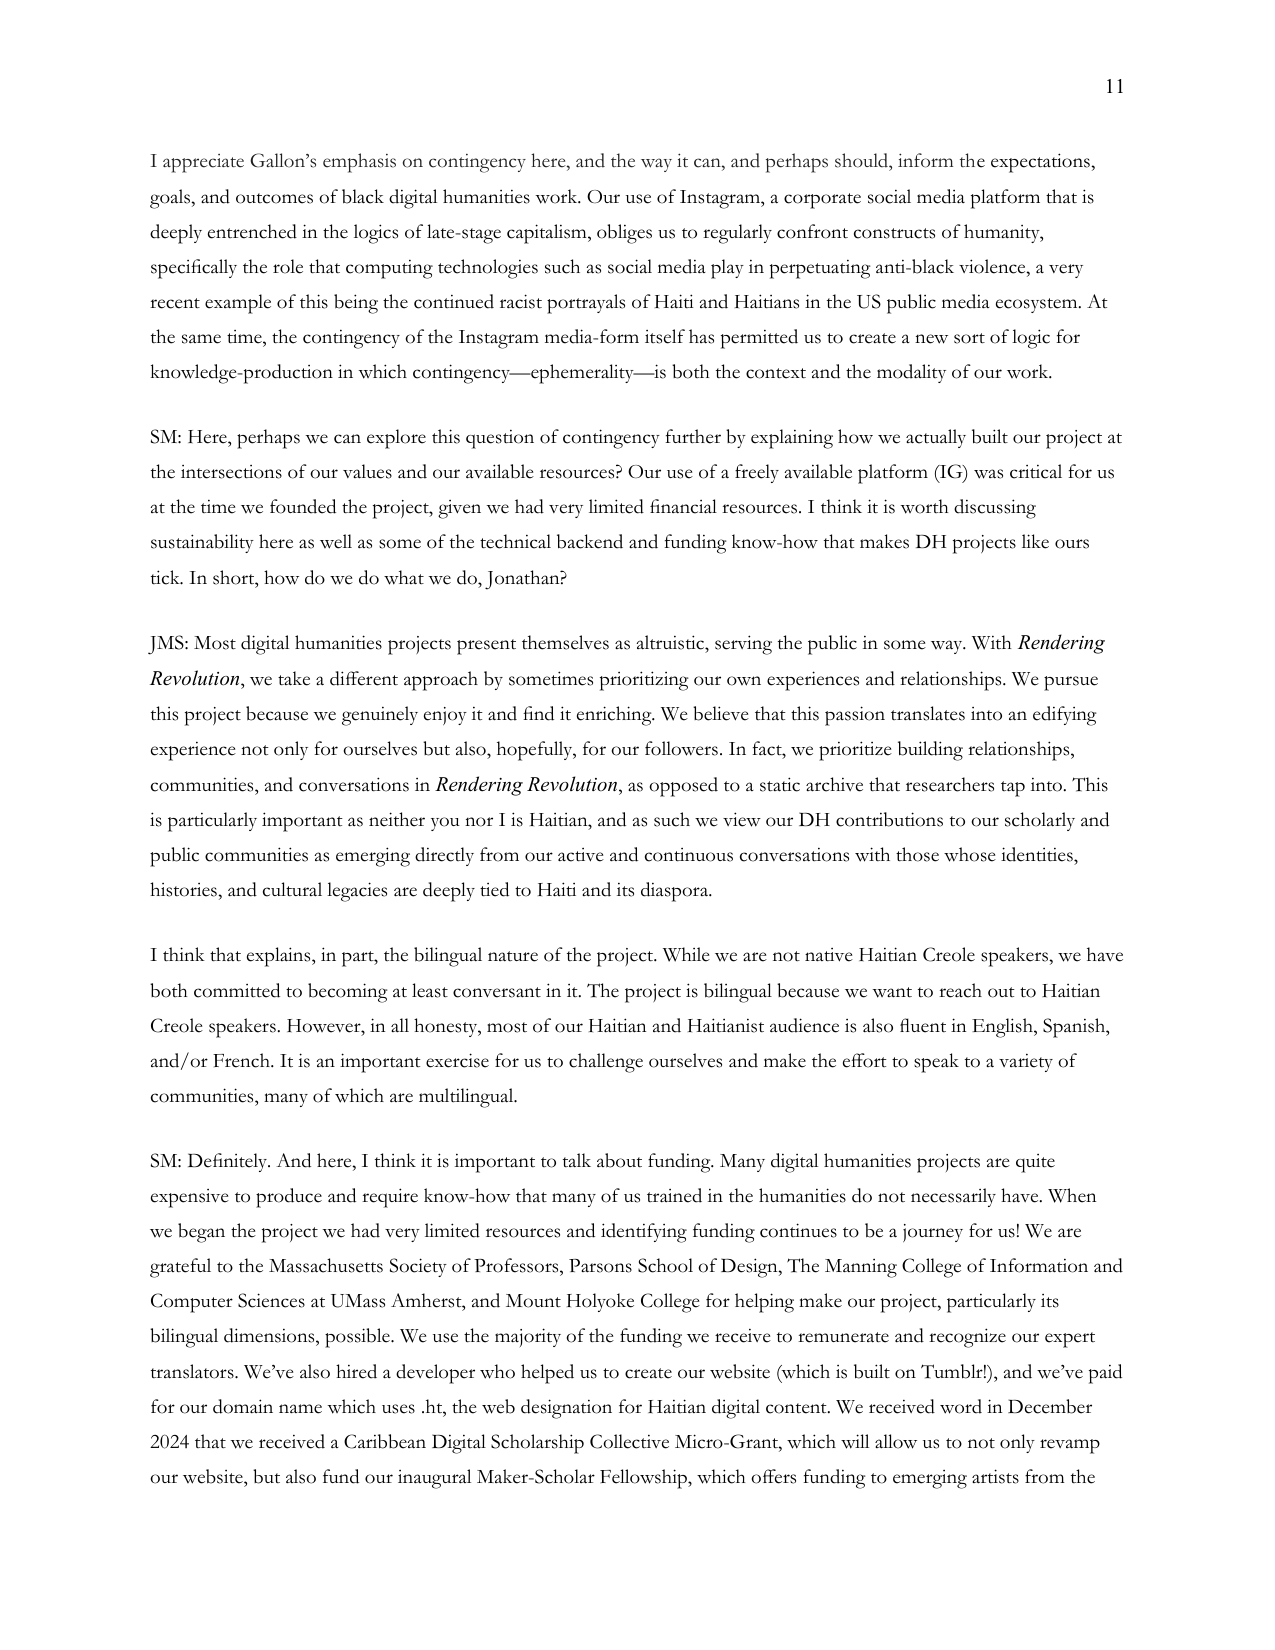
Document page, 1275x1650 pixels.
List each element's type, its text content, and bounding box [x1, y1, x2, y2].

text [150, 1149, 1125, 1489]
text I think that explains, in part, the bilingual nature of the project. While we are not native Haitian Creole speakers, we have both committed to becoming at least conversant in it. The project is bilingual because we want to reach out to Haitian Creole speakers. However, in all honesty, most of our Haitian and Haitianist audience is also fluent in English, Spanish, and/or French. It is an important exercise for us to challenge ourselves and make the effort to speak to a variety of communities, many of which are multilingual. [150, 944, 1125, 1108]
text SM: Here, perhaps we can explore this question of contingency further by explaining how we actually built our project at the intersections of our values and our available resources? Our use of a freely available platform (IG) was critical for us at the time we founded the project, given we had very limited financial resources. I think it is worth discussing sustainability here as well as some of the technical backend and funding know-how that makes DH projects like ours tick. In short, how do we do what we do, Jonathan? [150, 426, 1125, 589]
text JMS: Most digital humanities projects present themselves as altruistic, serving the public in some way. With Rendering Revolution, we take a different approach by sometimes prioritizing our own experiences and relationships. We pursue this project because we genuinely enjoy it and find it enriching. We believe that this passion translates into an edifying experience not only for ourselves but also, hopefully, for our followers. In fact, we prioritize building relationships, communities, and conversations in Rendering Revolution, as opposed to a static archive that researchers tap into. This is particularly important as neither you nor I is Haitian, and as such we view our DH contributions to our scholarly and public communities as emerging directly from our active and continuous conversations with those whose identities, histories, and cultural legacies are deeply tied to Haiti and its diaspora. [150, 631, 1125, 902]
text I appreciate Gallon’s emphasis on contingency here, and the way it can, and perhaps should, inform the expectations, goals, and outcomes of black digital humanities work. Our use of Instagram, a corporate social media platform that is deeply entrenched in the logics of late-stage capitalism, obliges us to regularly confront constructs of humanity, specifically the role that computing technologies such as social media play in perpetuating anti-black violence, a very recent example of this being the continued racist portrayals of Haiti and Haitians in the US public media ecosystem. At the same time, the contingency of the Instagram media-form itself has permitted us to create a new sort of logic for knowledge-production in which contingency—ephemerality—is both the context and the modality of our work. [150, 150, 1125, 384]
